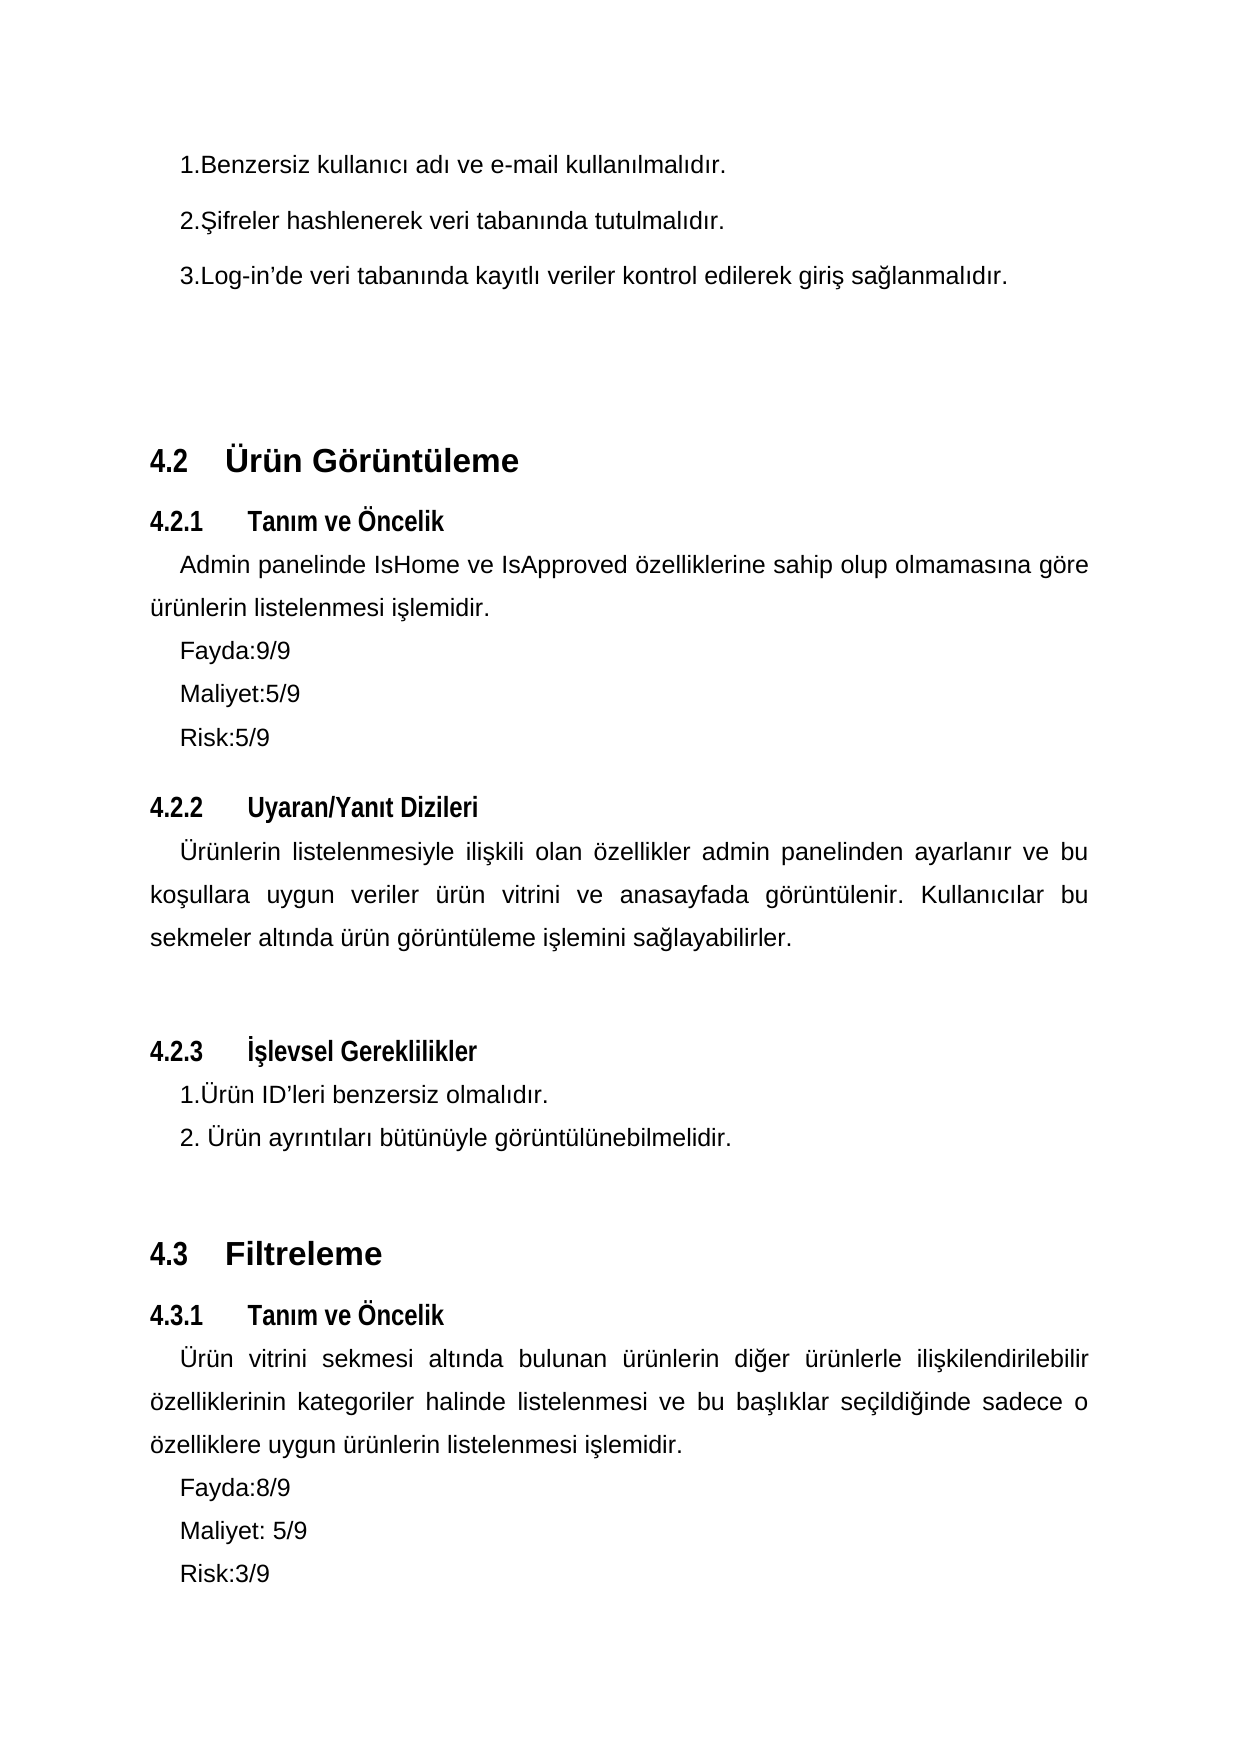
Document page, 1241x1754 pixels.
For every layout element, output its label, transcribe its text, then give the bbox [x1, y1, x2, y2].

subtitle Uyaran/Yanıt Dizileri [150, 791, 1090, 824]
text Ürünlerin listelenmesiyle ilişkili olan özellikler admin panelinden ayarlanır ve bu koşullara uygun veriler ürün vitrini ve anasayfada görüntülenir. Kullanıcılar bu sekmeler altında ürün görüntüleme işlemini sağlayabilirler. [150, 837, 1090, 952]
text 2. Ürün ayrıntıları bütünüyle görüntülünebilmelidir. [150, 1123, 1090, 1152]
text Admin panelinde IsHome ve IsApproved özelliklerine sahip olup olmamasına göre ürünlerin listelenmesi işlemidir. [150, 550, 1090, 622]
text 2.Şifreler hashlenerek veri tabanında tutulmalıdır. [150, 206, 1090, 234]
text Risk:5/9 [150, 722, 1090, 751]
text 1.Ürün ID’leri benzersiz olmalıdır. [150, 1080, 1090, 1109]
subtitle Ürün Görüntüleme [150, 441, 1090, 479]
text Risk:3/9 [150, 1559, 1090, 1588]
text Ürün vitrini sekmesi altında bulunan ürünlerin diğer ürünlerle ilişkilendirilebilir özelliklerinin kategoriler halinde listelenmesi ve bu başlıklar seçildiğinde sadece o özelliklere uygun ürünlerin listelenmesi işlemidir. [150, 1344, 1090, 1459]
text Fayda:8/9 [150, 1473, 1090, 1502]
subtitle Filtreleme [150, 1234, 1090, 1273]
subtitle Tanım ve Öncelik [150, 504, 1090, 537]
subtitle Tanım ve Öncelik [150, 1298, 1090, 1331]
text Fayda:9/9 [150, 636, 1090, 665]
text 3.Log-in’de veri tabanında kayıtlı veriler kontrol edilerek giriş sağlanmalıdır. [150, 261, 1090, 290]
text Maliyet:5/9 [150, 679, 1090, 708]
text 1.Benzersiz kullanıcı adı ve e-mail kullanılmalıdır. [150, 150, 1090, 179]
text Maliyet: 5/9 [150, 1516, 1090, 1545]
subtitle İşlevsel Gereklilikler [150, 1034, 1090, 1067]
